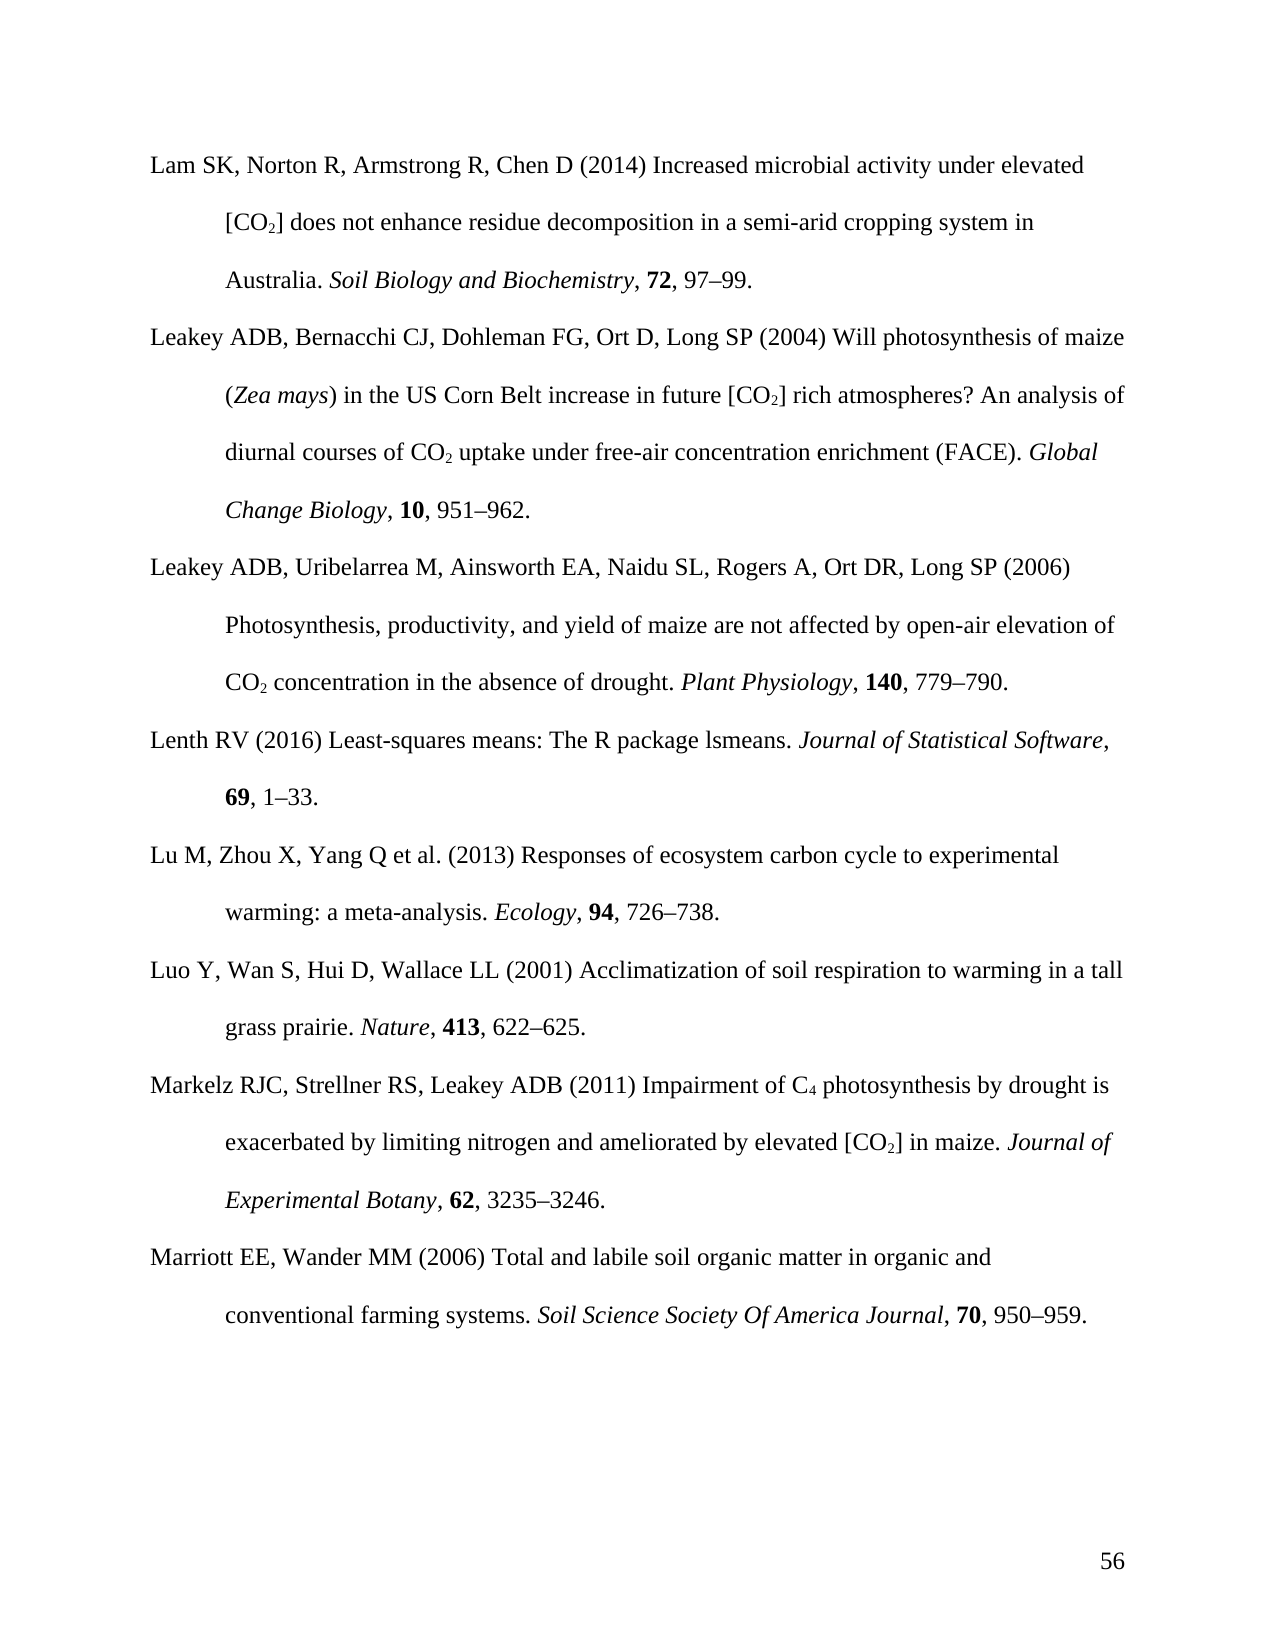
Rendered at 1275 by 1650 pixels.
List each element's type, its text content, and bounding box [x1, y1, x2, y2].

text Luo Y, Wan S, Hui D, Wallace LL (2001) Acclimatization of soil respiration to warming in a tall grass prairie. Nature, 413, 622–625. [150, 955, 1125, 1041]
text Marriott EE, Wander MM (2006) Total and labile soil organic matter in organic and conventional farming systems. Soil Science Society Of America Journal, 70, 950–959. [150, 1242, 1125, 1329]
text Leakey ADB, Bernacchi CJ, Dohleman FG, Ort D, Long SP (2004) Will photosynthesis of maize (Zea mays) in the US Corn Belt increase in future [CO2] rich atmospheres? An analysis of diurnal courses of CO2 uptake under free-air concentration enrichment (FACE). Global Change Biology, 10, 951–962. [150, 322, 1125, 524]
text Lenth RV (2016) Least-squares means: The R package lsmeans. Journal of Statistical Software, 69, 1–33. [150, 725, 1125, 811]
text Leakey ADB, Uribelarrea M, Ainsworth EA, Naidu SL, Rogers A, Ort DR, Long SP (2006) Photosynthesis, productivity, and yield of maize are not affected by open-air elevation of CO2 concentration in the absence of drought. Plant Physiology, 140, 779–790. [150, 552, 1125, 696]
text Markelz RJC, Strellner RS, Leakey ADB (2011) Impairment of C4 photosynthesis by drought is exacerbated by limiting nitrogen and ameliorated by elevated [CO2] in maize. Journal of Experimental Botany, 62, 3235–3246. [150, 1070, 1125, 1214]
text Lam SK, Norton R, Armstrong R, Chen D (2014) Increased microbial activity under elevated [CO2] does not enhance residue decomposition in a semi-arid cropping system in Australia. Soil Biology and Biochemistry, 72, 97–99. [150, 150, 1125, 294]
text Lu M, Zhou X, Yang Q et al. (2013) Responses of ecosystem carbon cycle to experimental warming: a meta-analysis. Ecology, 94, 726–738. [150, 840, 1125, 926]
